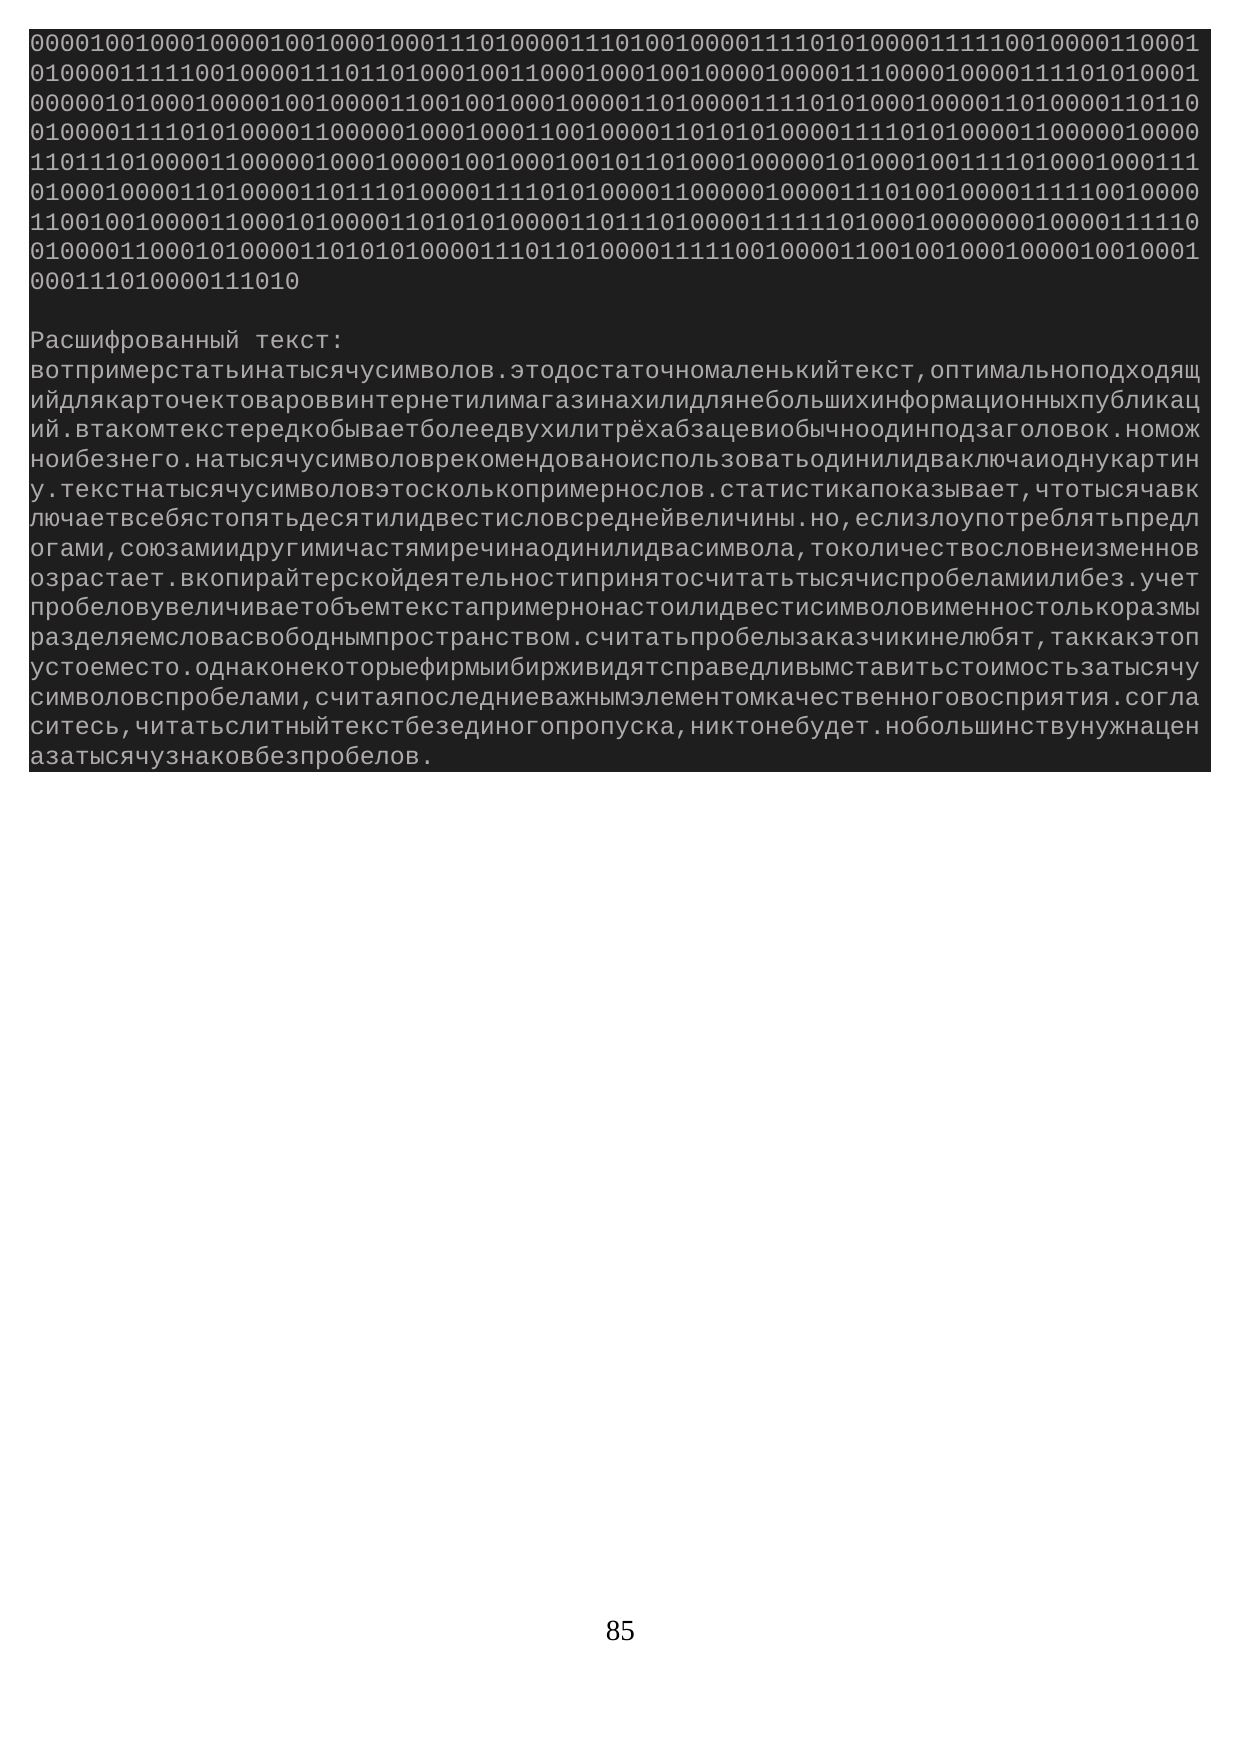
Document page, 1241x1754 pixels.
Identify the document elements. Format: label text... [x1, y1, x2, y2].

text вотпримерстатьинатысячусимволов.этодостаточномаленькийтекст,оптимальноподходящийдлякарточектовароввинтернетилимагазинахилидлянебольшихинформационныхпубликаций.втакомтекстередкобываетболеедвухилитрёхабзацевиобычноодинподзаголовок.номожноибезнего.натысячусимволоврекомендованоиспользоватьодинилидваключаиоднукартину.текстнатысячусимволовэтосколькопримернослов.статистикапоказывает,чтотысячавключаетвсебястопятьдесятилидвестисловсреднейвеличины.но,еслизлоупотреблятьпредлогами,союзамиидругимичастямиречинаодинилидвасимвола,токоличествословнеизменновозрастает.вкопирайтерскойдеятельностипринятосчитатьтысячиспробеламиилибез.учетпробеловувеличиваетобъемтекстапримернонастоилидвестисимволовименностолькоразмыразделяемсловасвободнымпространством.считатьпробелызаказчикинелюбят,таккакэтопустоеместо.однаконекоторыефирмыибирживидятсправедливымставитьстоимостьзатысячусимволовспробелами,считаяпоследниеважнымэлементомкачественноговосприятия.согласитесь,читатьслитныйтекстбезединогопропуска,никтонебудет.нобольшинствунужнаценазатысячузнаковбезпробелов. [29, 356, 1211, 772]
text Расшифрованный текст: [29, 326, 1211, 356]
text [29, 29, 1211, 297]
